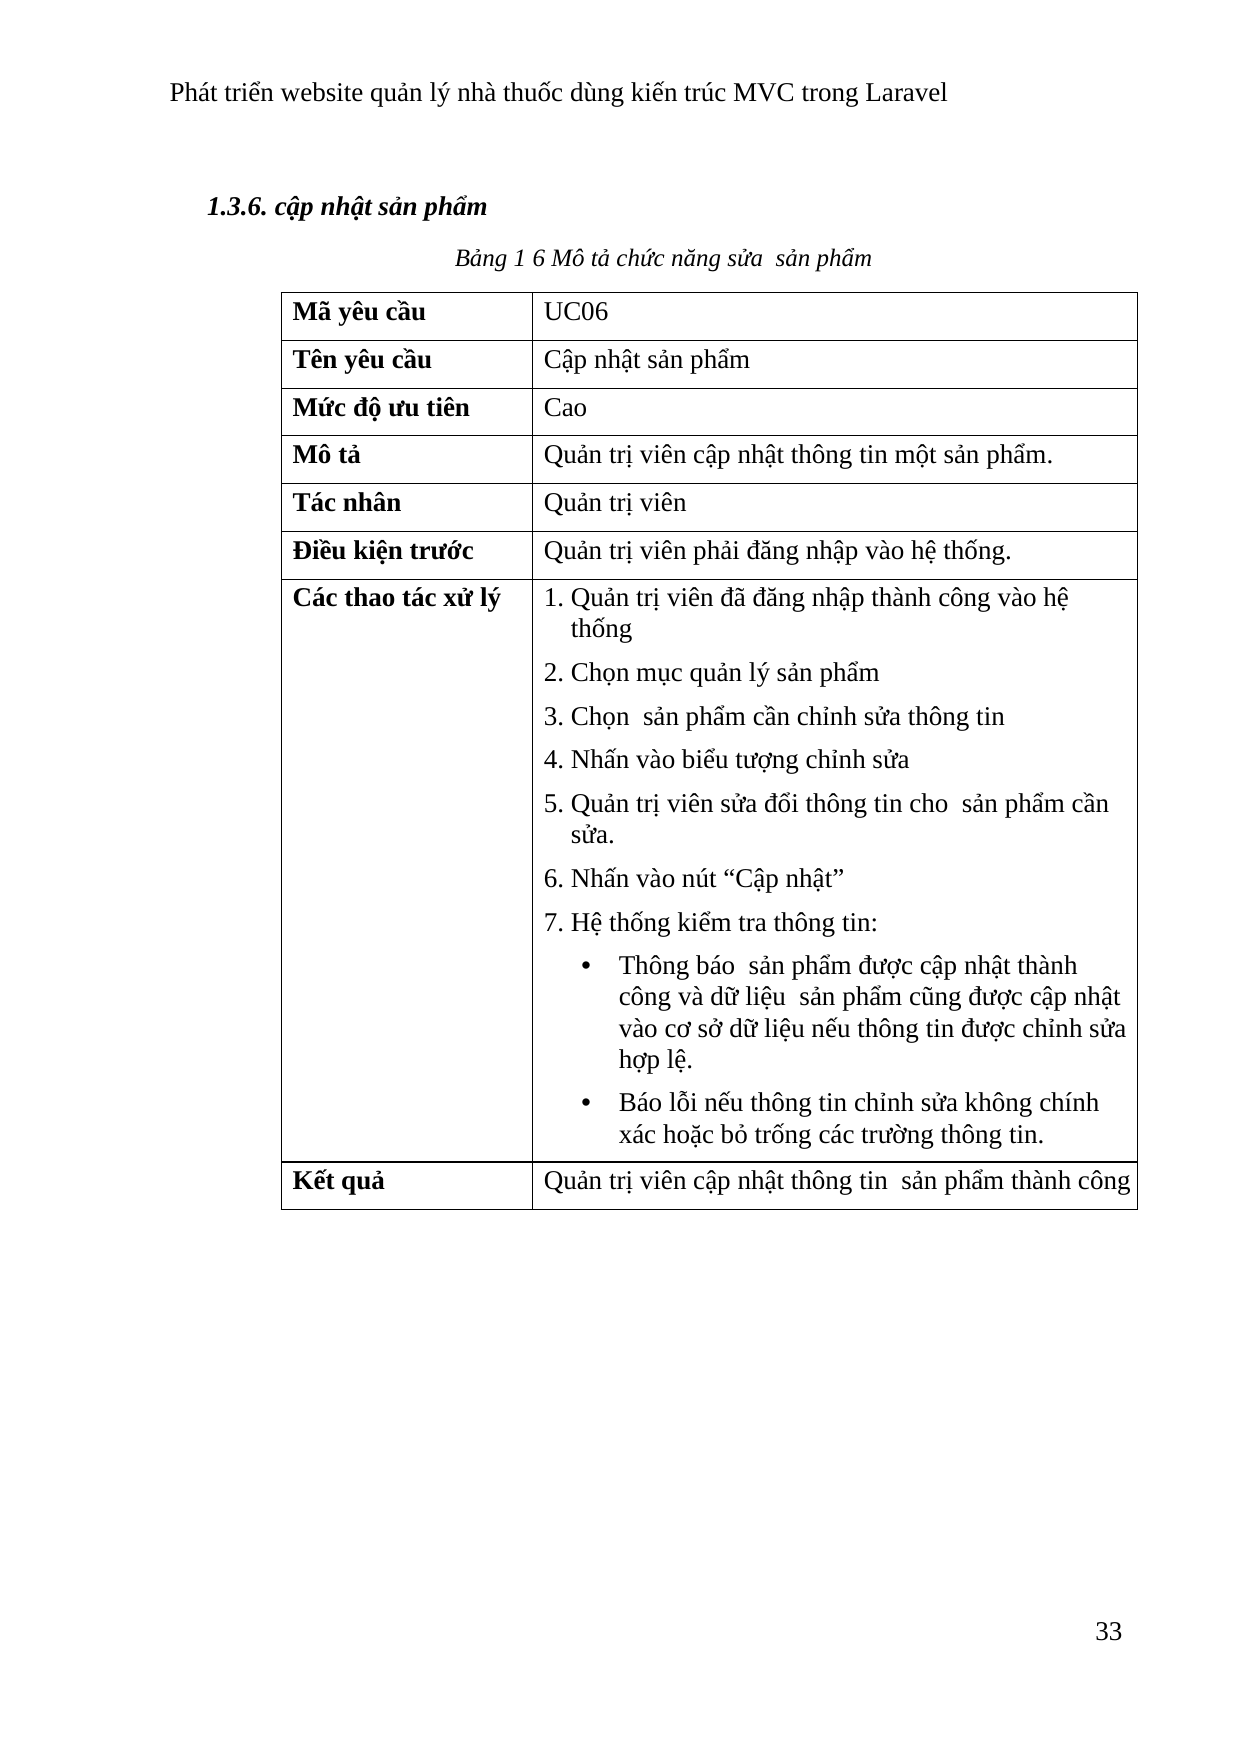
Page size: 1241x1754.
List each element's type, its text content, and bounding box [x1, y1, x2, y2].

table_cell Kết quả [282, 1163, 532, 1209]
table_cell Điều kiện trước [282, 532, 532, 578]
table_cell Quản trị viên [533, 484, 1137, 531]
table_cell Quản trị viên phải đăng nhập vào hệ thống. [533, 532, 1137, 578]
table_cell Cao [533, 389, 1137, 435]
table_cell Quản trị viên cập nhật thông tin sản phẩm thành công [533, 1163, 1137, 1209]
table_cell Cập nhật sản phẩm [533, 341, 1137, 388]
table_header UC06 [533, 293, 1137, 340]
table_cell Các thao tác xử lý [282, 580, 532, 1161]
table_cell Quản trị viên đã đăng nhập thành công vào hệ thống Chọn mục quản lý sản phẩm Chọn sản phẩm cần chỉnh sửa thông tin Nhấn vào biểu tượng chỉnh sửa Quản trị viên sửa đổi thông tin cho sản phẩm cần sửa. Nhấn vào nút “Cập nhật” Hệ thống kiểm tra thông tin: Thông báo sản phẩm được cập nhật thành công và dữ liệu sản phẩm cũng được cập nhật vào cơ sở dữ liệu nếu thông tin được chỉnh sửa hợp lệ. Báo lỗi nếu thông tin chỉnh sửa không chính xác hoặc bỏ trống các trường thông tin. [533, 580, 1137, 1161]
table_header Mã yêu cầu [282, 293, 532, 340]
table_cell Mô tả [282, 436, 532, 483]
table_cell Quản trị viên cập nhật thông tin một sản phẩm. [533, 436, 1137, 483]
text 1.3.6. cập nhật sản phẩm [207, 190, 1122, 221]
table_cell Tên yêu cầu [282, 341, 532, 388]
table_cell Tác nhân [282, 484, 532, 531]
table_cell Mức độ ưu tiên [282, 389, 532, 435]
